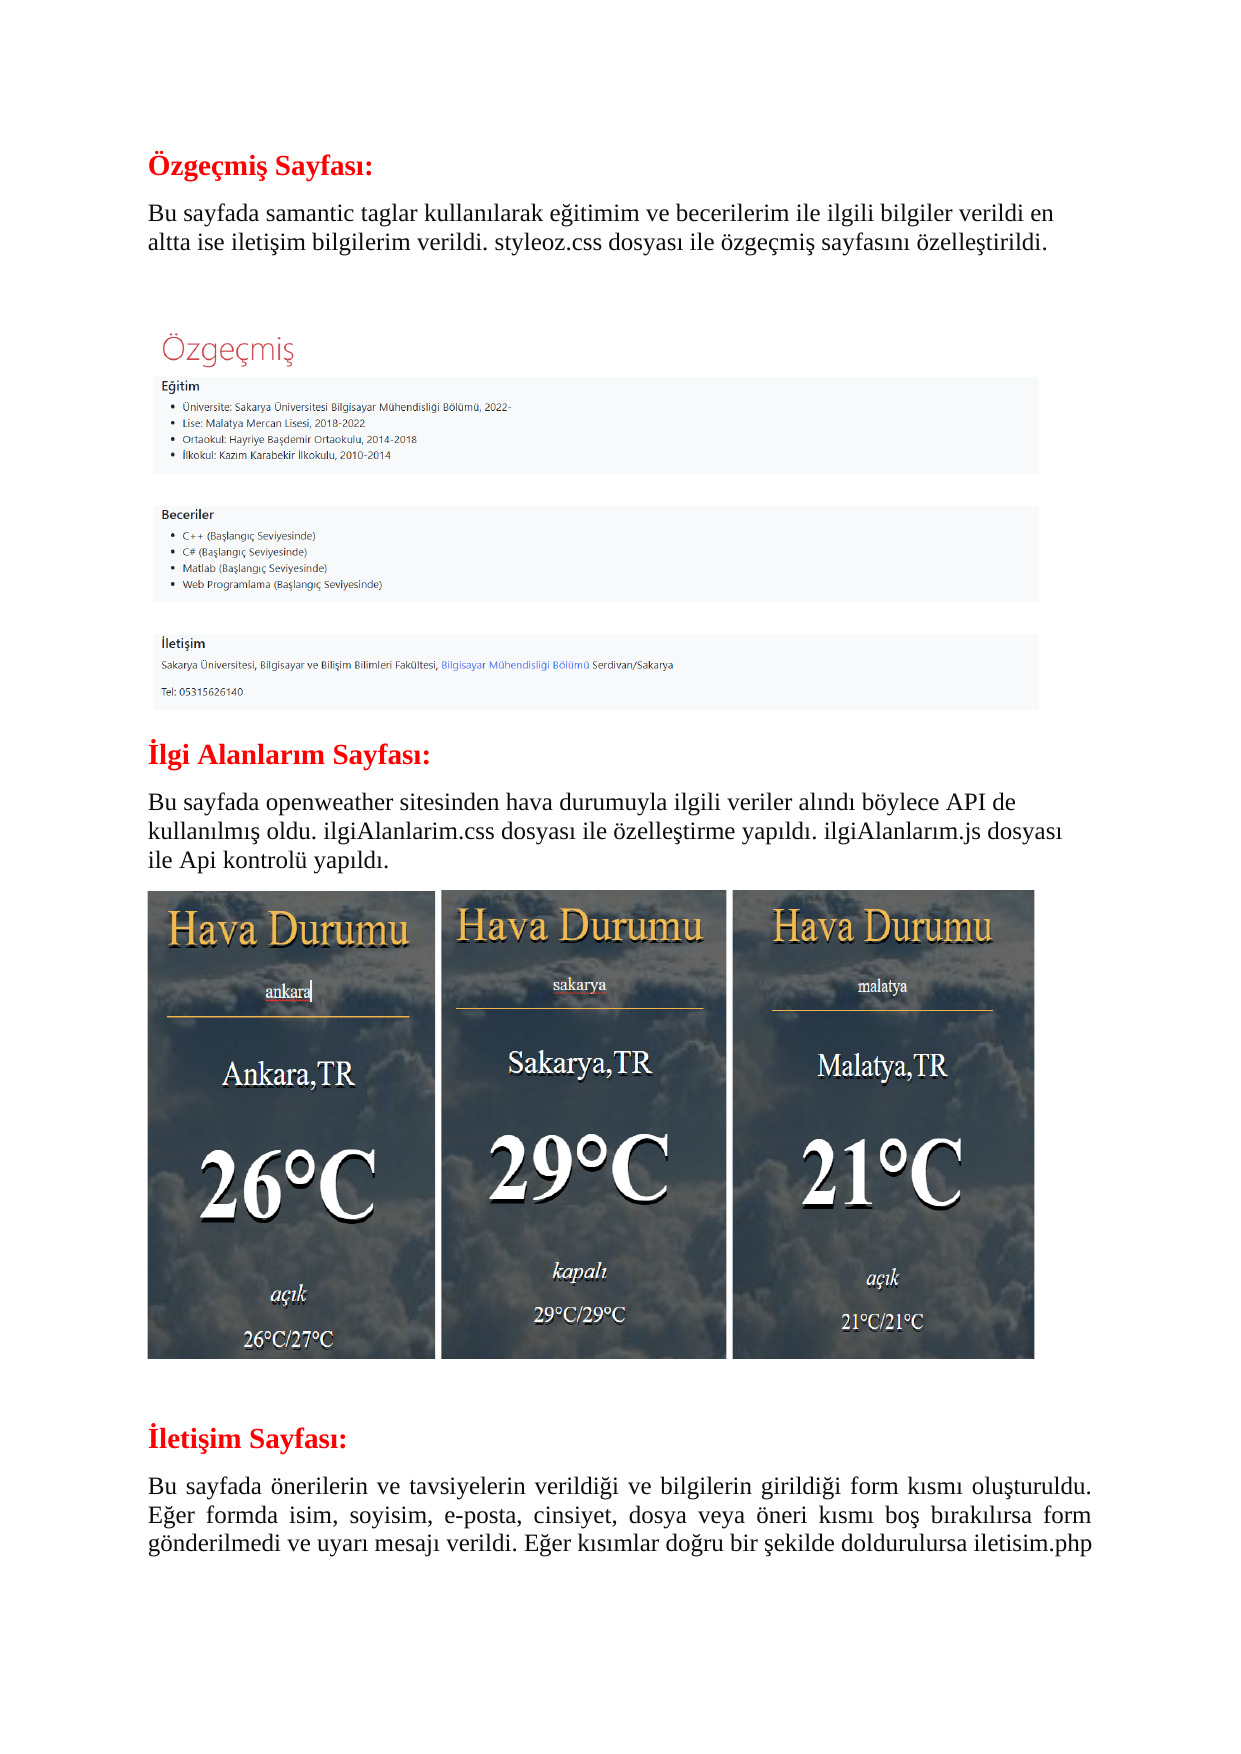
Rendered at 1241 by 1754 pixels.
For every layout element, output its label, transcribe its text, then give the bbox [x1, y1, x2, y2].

text İletişim Sayfası: [148, 1421, 1093, 1454]
text Bu sayfada openweather sitesinden hava durumuyla ilgili veriler alındı böylece API de kullanılmış oldu. ilgiAlanlarim.css dosyası ile özelleştirme yapıldı. ilgiAlanlarım.js dosyası ile Api kontrolü yapıldı. [148, 787, 1093, 874]
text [148, 1471, 1093, 1557]
picture [147, 891, 436, 1359]
picture [441, 890, 727, 1359]
picture [732, 890, 1035, 1359]
text İlgi Alanlarım Sayfası: [148, 737, 1093, 771]
picture [147, 317, 1052, 721]
text Özgeçmiş Sayfası: [148, 148, 1093, 181]
text Bu sayfada samantic taglar kullanılarak eğitimim ve becerilerim ile ilgili bilgiler verildi en altta ise iletişim bilgilerim verildi. styleoz.css dosyası ile özgeçmiş sayfasını özelleştirildi. [148, 198, 1093, 255]
